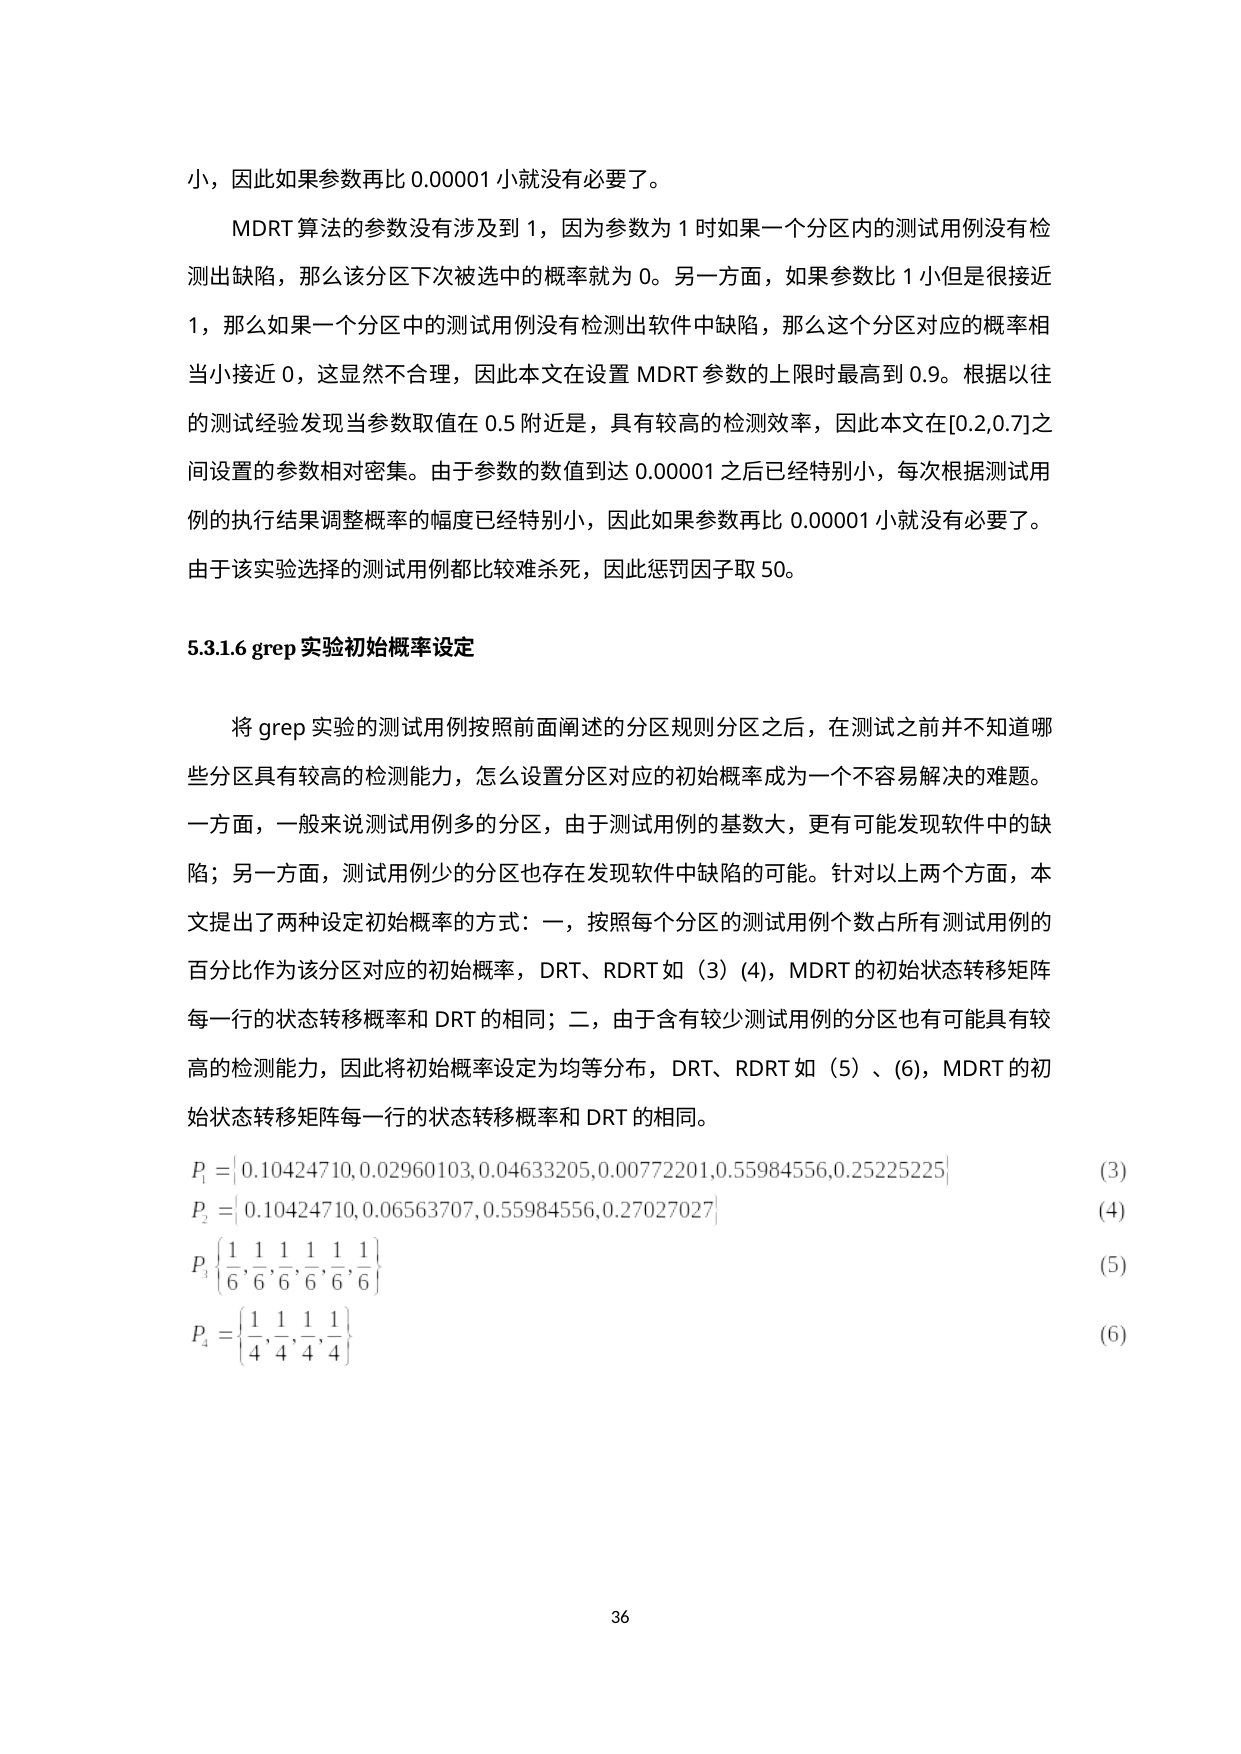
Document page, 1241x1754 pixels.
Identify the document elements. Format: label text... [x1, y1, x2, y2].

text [187, 162, 1053, 194]
text 将grep实验的测试用例按照前面阐述的分区规则分区之后，在测试之前并不知道哪些分区具有较高的检测能力，怎么设置分区对应的初始概率成为一个不容易解决的难题。一方面，一般来说测试用例多的分区，由于测试用例的基数大，更有可能发现软件中的缺陷；另一方面，测试用例少的分区也存在发现软件中缺陷的可能。针对以上两个方面，本文提出了两种设定初始概率的方式：一，按照每个分区的测试用例个数占所有测试用例的百分比作为该分区对应的初始概率，DRT、RDRT如（3）(4)，MDRT的初始状态转移矩阵每一行的状态转移概率和DRT的相同；二，由于含有较少测试用例的分区也有可能具有较高的检测能力，因此将初始概率设定为均等分布，DRT、RDRT如（5）、(6)，MDRT的初始状态转移矩阵每一行的状态转移概率和DRT的相同。 [187, 709, 1053, 1132]
subtitle 5.3.1.6 grep实验初始概率设定 [187, 629, 1053, 662]
text MDRT算法的参数没有涉及到1，因为参数为1时如果一个分区内的测试用例没有检测出缺陷，那么该分区下次被选中的概率就为0。另一方面，如果参数比1小但是很接近1，那么如果一个分区中的测试用例没有检测出软件中缺陷，那么这个分区对应的概率相当小接近0，这显然不合理，因此本文在设置MDRT参数的上限时最高到0.9。根据以往的测试经验发现当参数取值在0.5附近是，具有较高的检测效率，因此本文在[0.2,0.7]之间设置的参数相对密集。由于参数的数值到达0.00001之后已经特别小，每次根据测试用例的执行结果调整概率的幅度已经特别小，因此如果参数再比0.00001小就没有必要了。由于该实验选择的测试用例都比较难杀死，因此惩罚因子取50。 [187, 210, 1053, 584]
